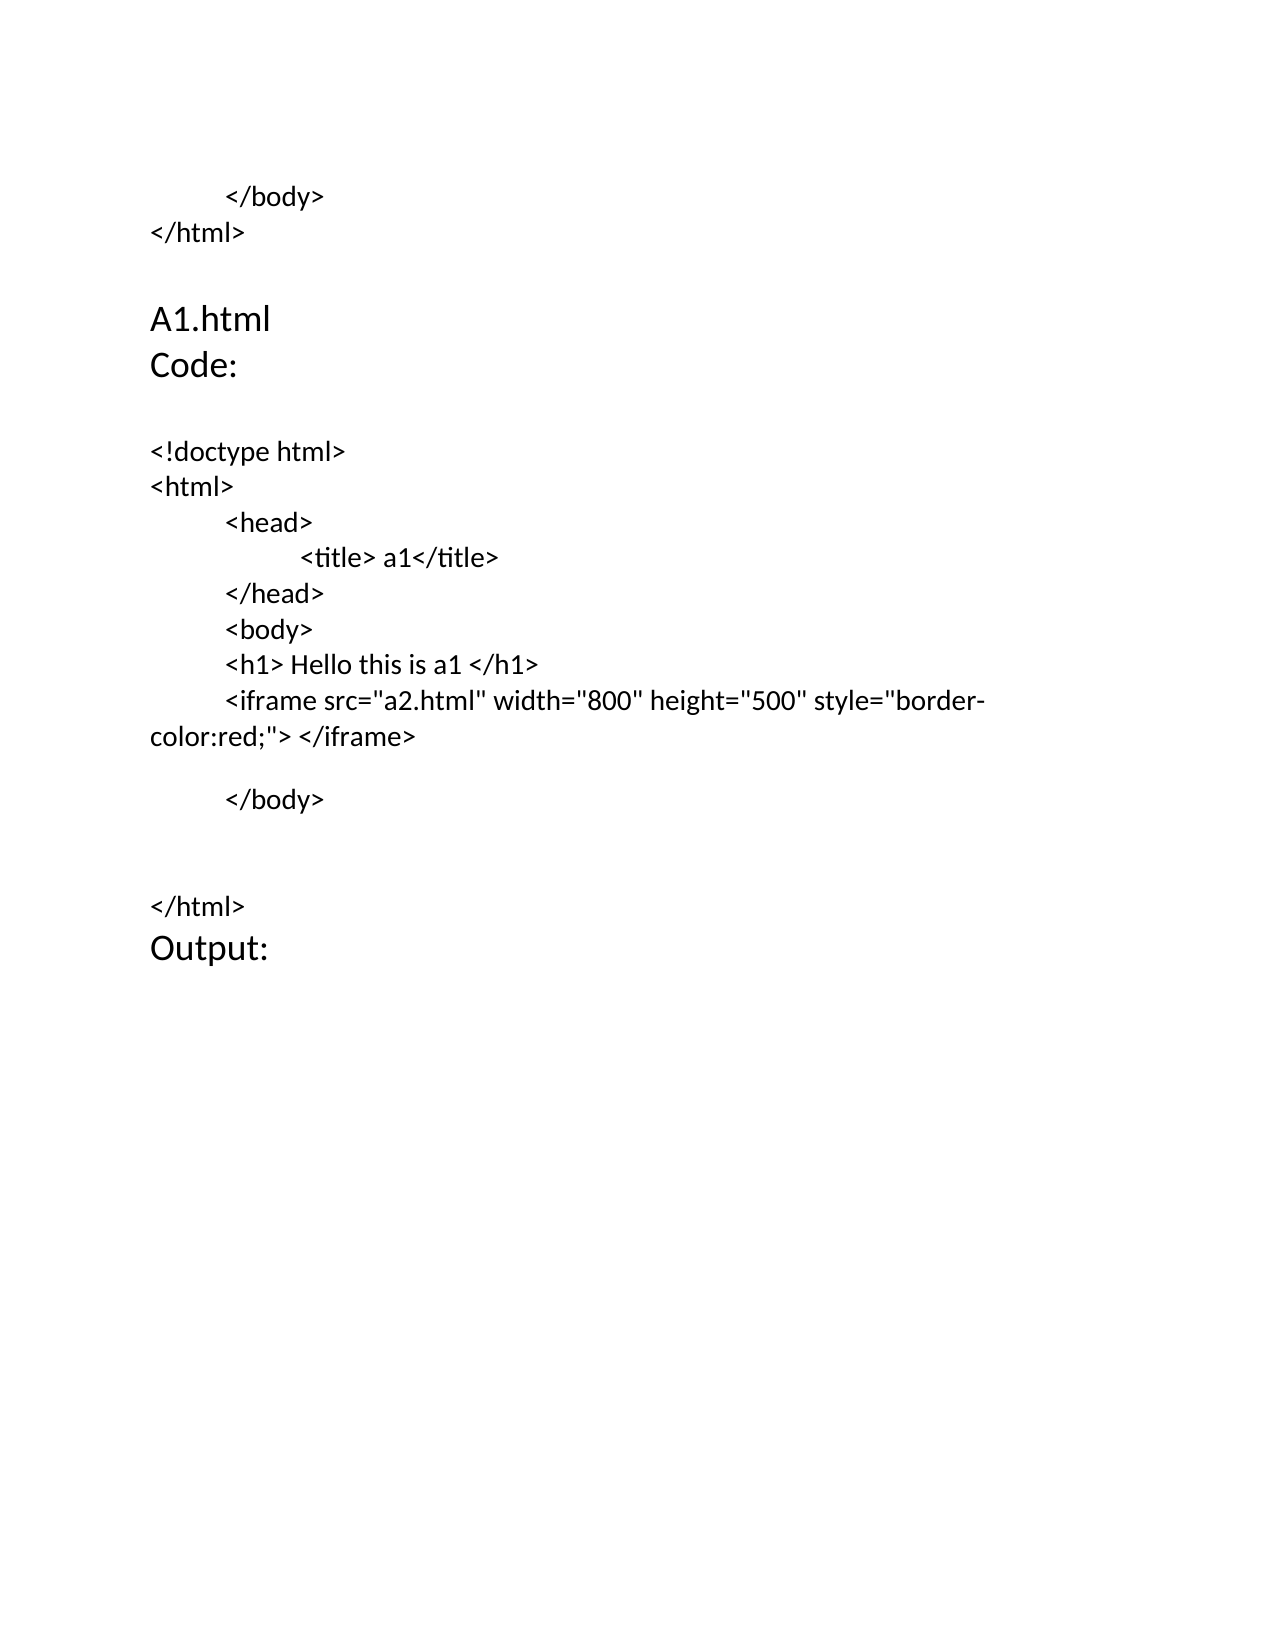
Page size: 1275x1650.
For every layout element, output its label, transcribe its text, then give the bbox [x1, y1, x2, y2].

text </head> [150, 575, 1125, 611]
text Output: [150, 924, 1125, 969]
text <!doctype html> [150, 433, 1125, 468]
text <iframe src="a2.html" width="800" height="500" style="border-color:red;"> </iframe> [150, 682, 1125, 753]
text <html> [150, 468, 1125, 504]
text </body> [150, 178, 1125, 214]
text A1.html [150, 295, 1125, 341]
text </html> [150, 214, 1125, 249]
text Code: [150, 341, 1125, 387]
text </html> [150, 888, 1125, 924]
text <h1> Hello this is a1 </h1> [150, 646, 1125, 682]
text </body> [150, 781, 1125, 817]
text <head> [150, 504, 1125, 539]
text <body> [150, 611, 1125, 646]
text <title> a1</title> [150, 539, 1125, 575]
